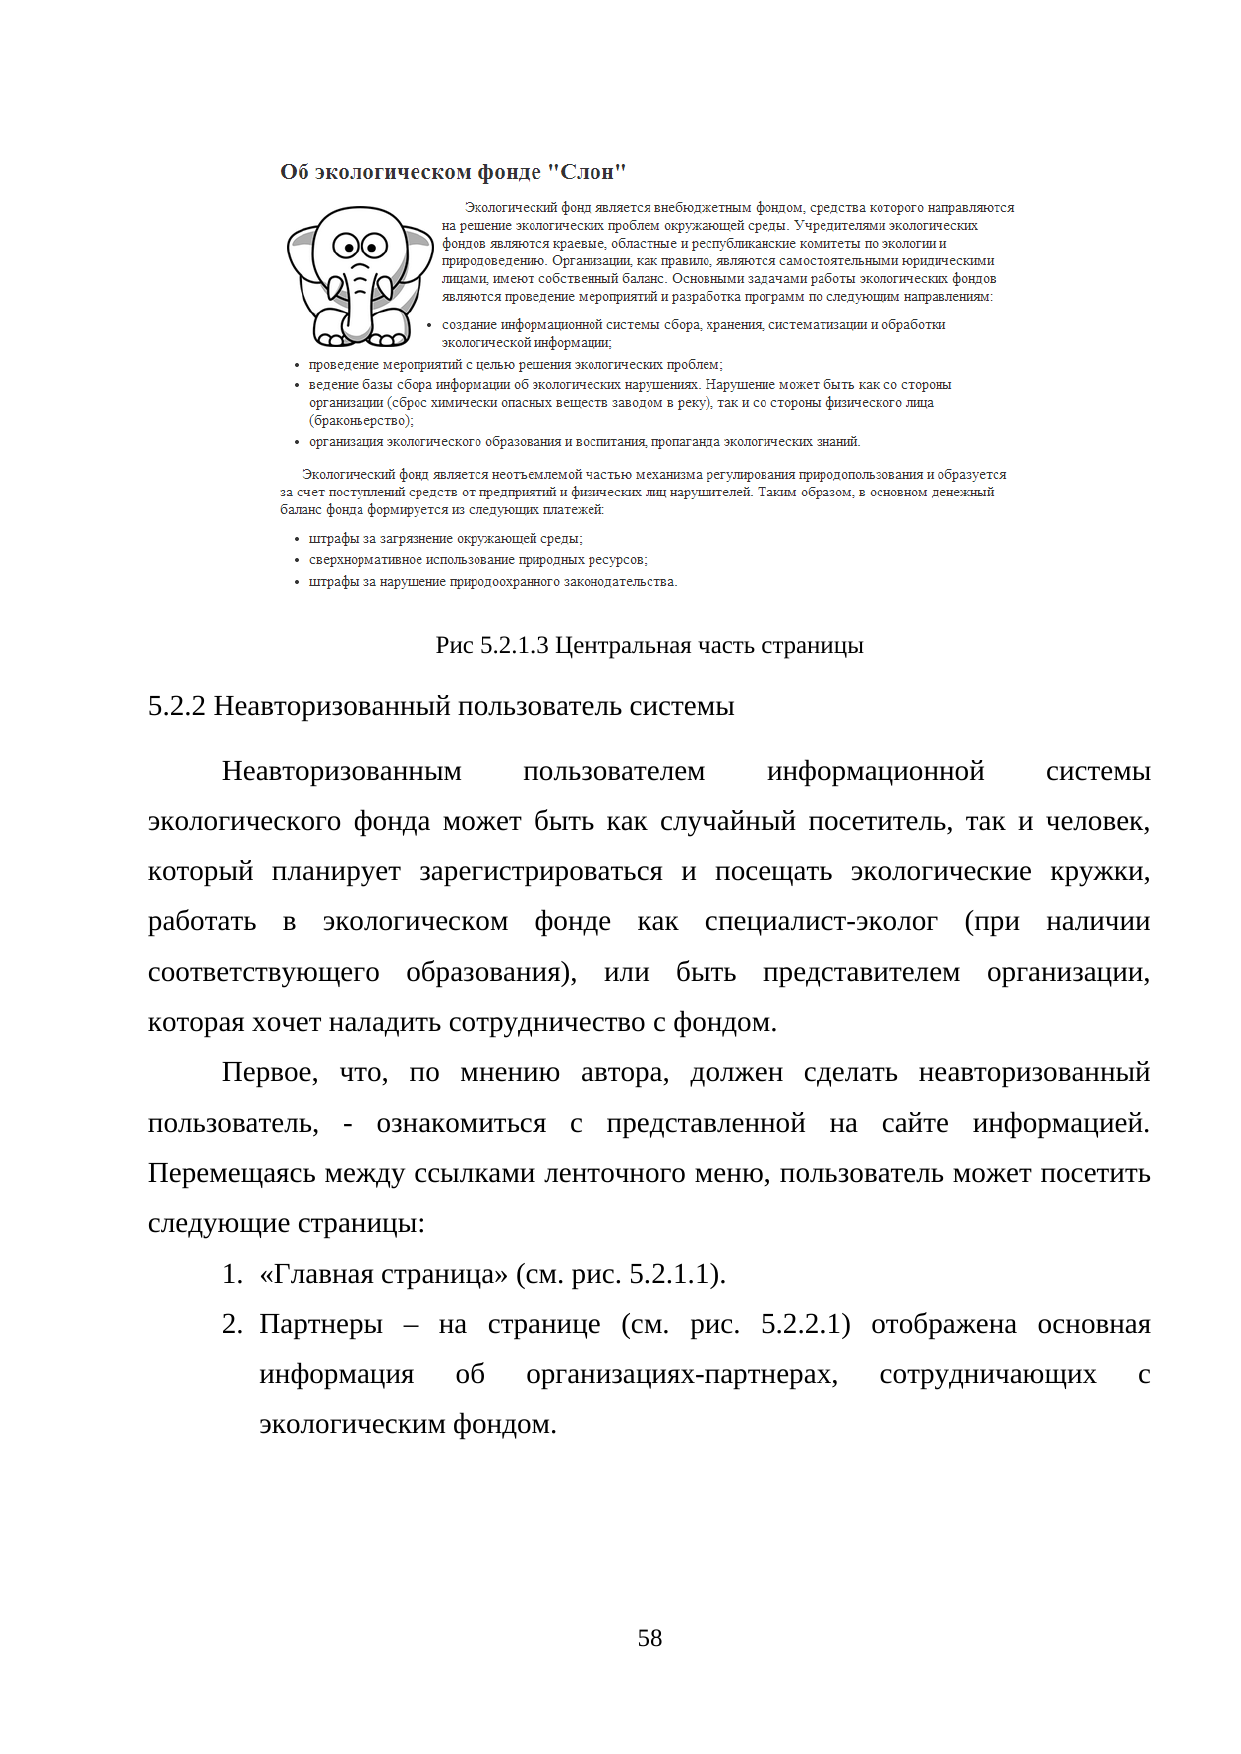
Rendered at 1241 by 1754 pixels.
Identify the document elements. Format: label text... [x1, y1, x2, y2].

subtitle Рис 5.2.1.3 Центральная часть страницы [148, 630, 1152, 658]
list «Главная страница» (см. рис. 5.2.1.1). [222, 1256, 1152, 1289]
text Неавторизованным пользователем информационной системы экологического фонда может быть как случайный посетитель, так и человек, который планирует зарегистрироваться и посещать экологические кружки, работать в экологическом фонде как специалист-эколог (при наличии соответствующего образования), или быть представителем организации, которая хочет наладить сотрудничество с фондом. [148, 753, 1152, 1038]
text Первое, что, по мнению автора, должен сделать неавторизованный пользователь, - ознакомиться с представленной на сайте информацией. Перемещаясь между ссылками ленточного меню, пользователь может посетить следующие страницы: [148, 1054, 1152, 1239]
picture [245, 131, 1054, 616]
list Партнеры – на странице (см. рис. 5.2.2.1) отображена основная информация об организациях-партнерах, сотрудничающих с экологическим фондом. [222, 1306, 1152, 1440]
subtitle 5.2.2 Неавторизованный пользователь системы [148, 688, 1152, 721]
